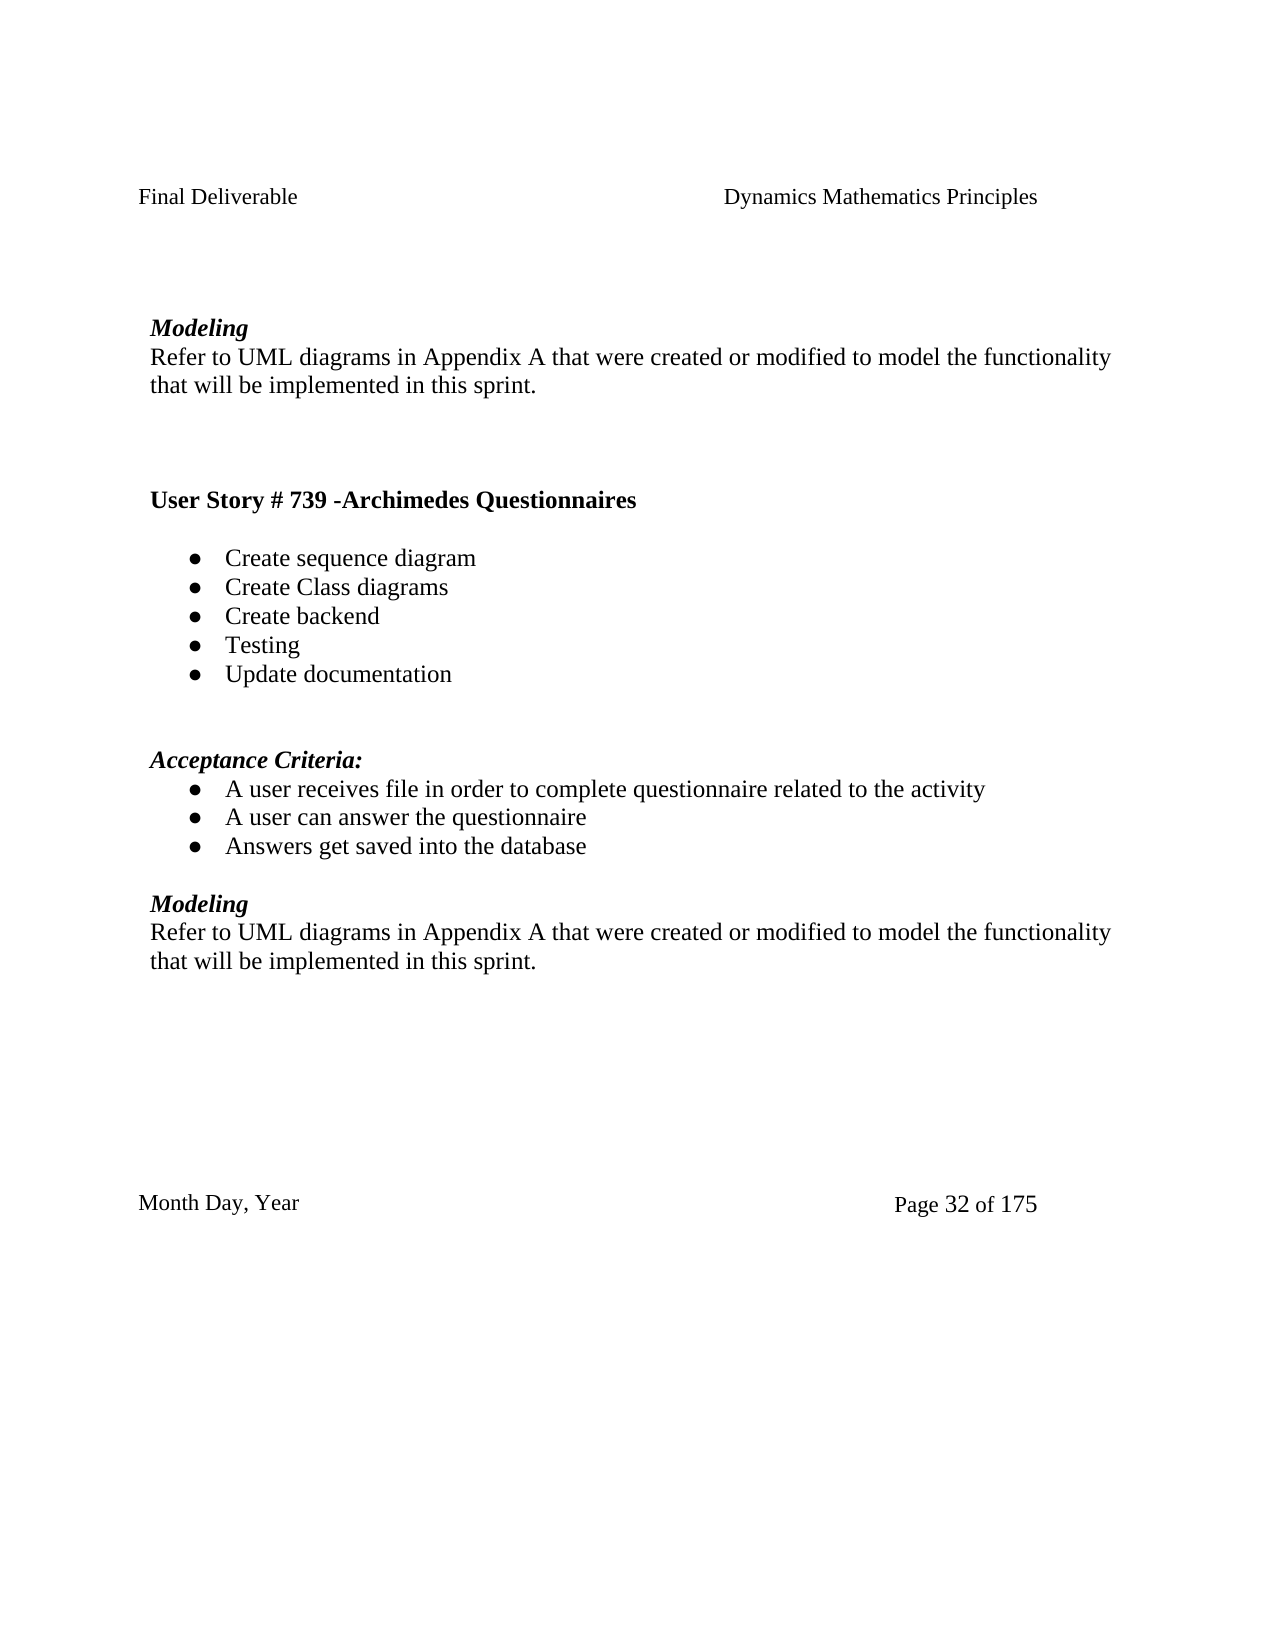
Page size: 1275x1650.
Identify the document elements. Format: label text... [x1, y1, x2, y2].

list Create backend [187, 601, 1125, 630]
list A user can answer the questionnaire [187, 802, 1125, 831]
text Modeling [150, 313, 1125, 342]
list Update documentation [187, 658, 1125, 687]
text Modeling [150, 889, 1125, 917]
text Acceptance Criteria: [150, 745, 1125, 774]
list Testing [187, 630, 1125, 658]
list Create Class diagrams [187, 572, 1125, 601]
list Create sequence diagram [187, 543, 1125, 572]
text User Story # 739 -Archimedes Questionnaires [150, 486, 1125, 514]
list Answers get saved into the database [187, 831, 1125, 860]
list A user receives file in order to complete questionnaire related to the activity [187, 774, 1125, 802]
text Refer to UML diagrams in Appendix A that were created or modified to model the functionality that will be implemented in this sprint. [150, 917, 1125, 975]
text Refer to UML diagrams in Appendix A that were created or modified to model the functionality that will be implemented in this sprint. [150, 342, 1125, 399]
